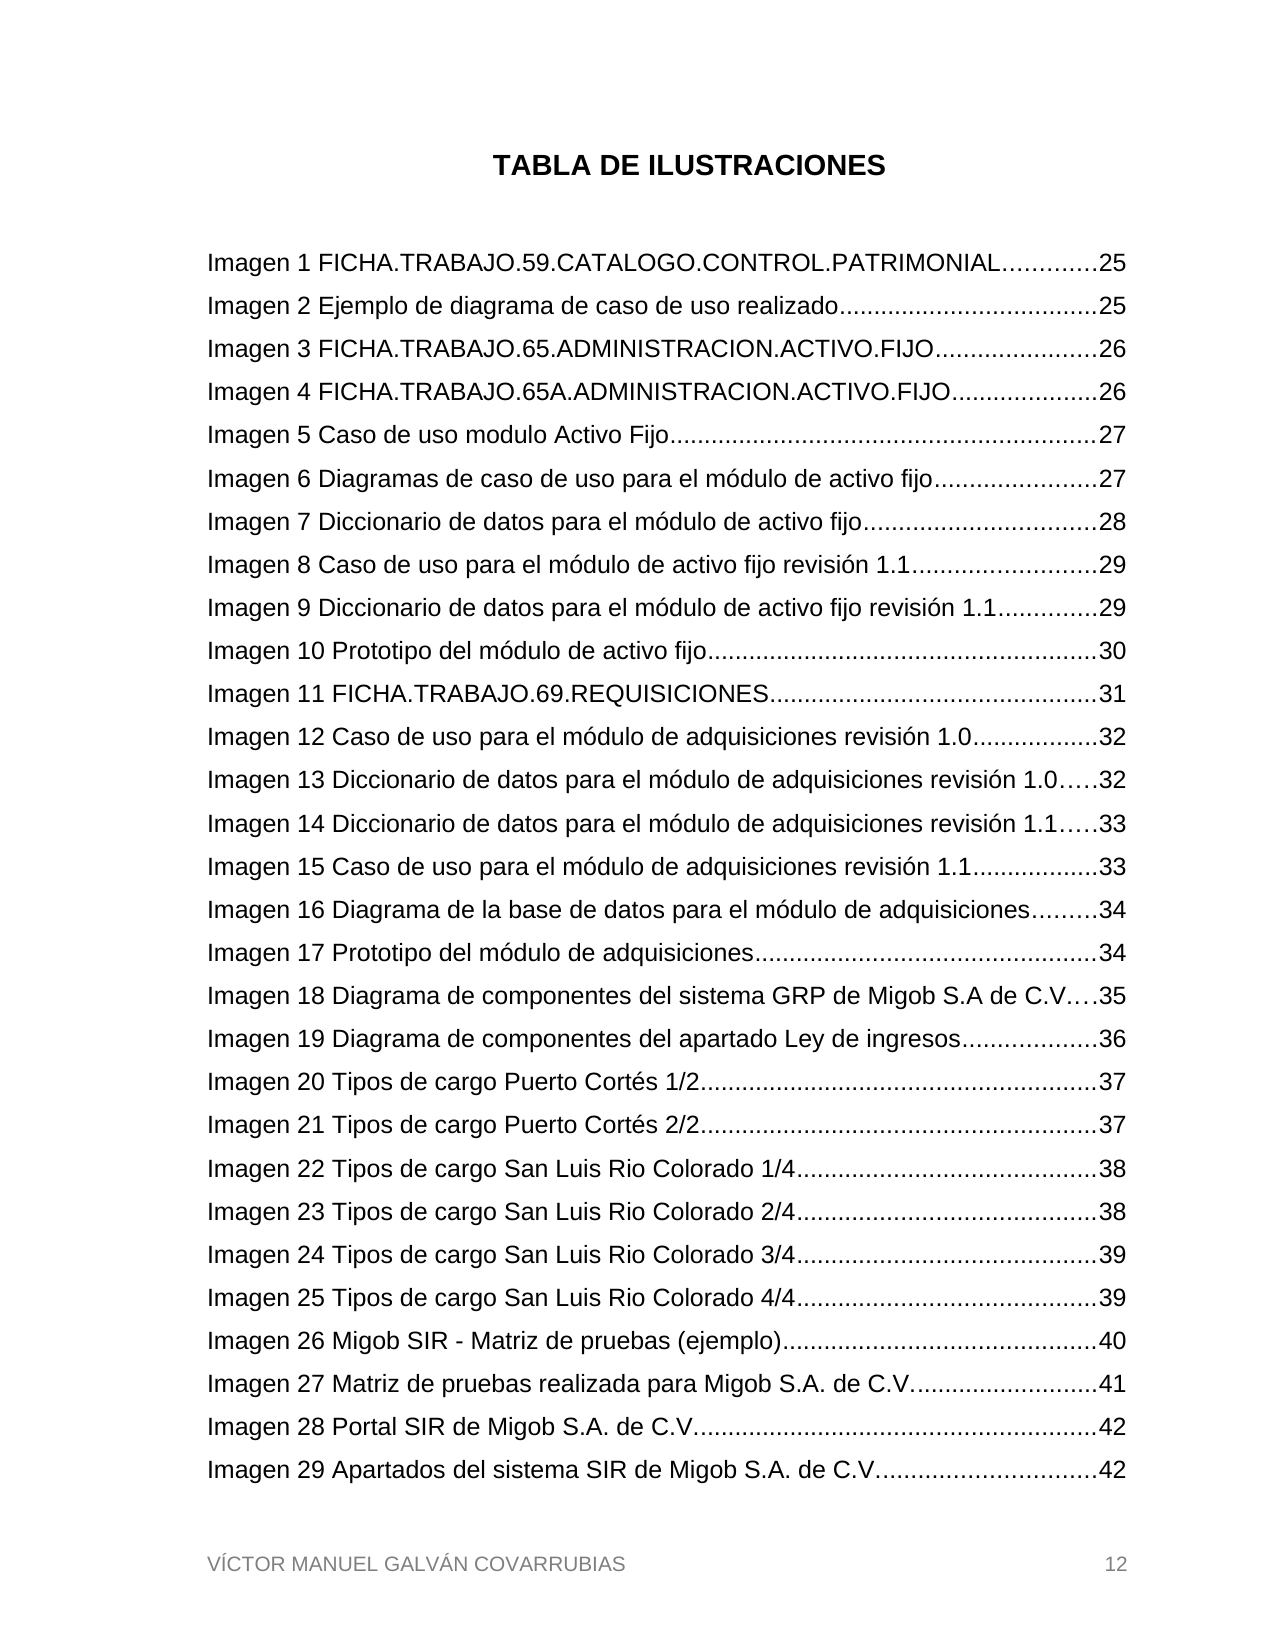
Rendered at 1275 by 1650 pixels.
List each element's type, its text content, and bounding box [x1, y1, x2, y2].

text Imagen 27 Matriz de pruebas realizada para Migob S.A. de C.V. 41 [207, 1369, 1127, 1398]
text Imagen 8 Caso de uso para el módulo de activo fijo revisión 1.1 29 [207, 550, 1127, 579]
text Imagen 14 Diccionario de datos para el módulo de adquisiciones revisión 1.1 33 [207, 809, 1127, 837]
text Imagen 7 Diccionario de datos para el módulo de activo fijo 28 [207, 507, 1127, 536]
text Imagen 17 Prototipo del módulo de adquisiciones 34 [207, 938, 1127, 967]
text Imagen 1 FICHA.TRABAJO.59.CATALOGO.CONTROL.PATRIMONIAL 25 [207, 248, 1127, 277]
text Imagen 28 Portal SIR de Migob S.A. de C.V. 42 [207, 1412, 1127, 1441]
text Imagen 15 Caso de uso para el módulo de adquisiciones revisión 1.1 33 [207, 852, 1127, 881]
subtitle Tabla de ilustraciones [252, 148, 1127, 181]
text Imagen 2 Ejemplo de diagrama de caso de uso realizado 25 [207, 291, 1127, 320]
text Imagen 6 Diagramas de caso de uso para el módulo de activo fijo 27 [207, 464, 1127, 492]
text Imagen 26 Migob SIR - Matriz de pruebas (ejemplo) 40 [207, 1326, 1127, 1355]
text Imagen 19 Diagrama de componentes del apartado Ley de ingresos 36 [207, 1024, 1127, 1053]
text Imagen 29 Apartados del sistema SIR de Migob S.A. de C.V. 42 [207, 1456, 1127, 1484]
text Imagen 10 Prototipo del módulo de activo fijo 30 [207, 636, 1127, 665]
text Imagen 3 FICHA.TRABAJO.65.ADMINISTRACION.ACTIVO.FIJO 26 [207, 334, 1127, 363]
text Imagen 22 Tipos de cargo San Luis Rio Colorado 1/4 38 [207, 1154, 1127, 1182]
text Imagen 18 Diagrama de componentes del sistema GRP de Migob S.A de C.V. 35 [207, 981, 1127, 1010]
text Imagen 16 Diagrama de la base de datos para el módulo de adquisiciones 34 [207, 895, 1127, 924]
text Imagen 25 Tipos de cargo San Luis Rio Colorado 4/4 39 [207, 1283, 1127, 1312]
text Imagen 11 FICHA.TRABAJO.69.REQUISICIONES 31 [207, 679, 1127, 708]
text Imagen 23 Tipos de cargo San Luis Rio Colorado 2/4 38 [207, 1197, 1127, 1226]
text Imagen 20 Tipos de cargo Puerto Cortés 1/2 37 [207, 1067, 1127, 1096]
text Imagen 24 Tipos de cargo San Luis Rio Colorado 3/4 39 [207, 1240, 1127, 1269]
text Imagen 9 Diccionario de datos para el módulo de activo fijo revisión 1.1 29 [207, 593, 1127, 622]
text Imagen 21 Tipos de cargo Puerto Cortés 2/2 37 [207, 1111, 1127, 1139]
text Imagen 12 Caso de uso para el módulo de adquisiciones revisión 1.0 32 [207, 722, 1127, 751]
text Imagen 4 FICHA.TRABAJO.65A.ADMINISTRACION.ACTIVO.FIJO 26 [207, 377, 1127, 406]
text Imagen 13 Diccionario de datos para el módulo de adquisiciones revisión 1.0 32 [207, 766, 1127, 794]
text Imagen 5 Caso de uso modulo Activo Fijo 27 [207, 421, 1127, 449]
